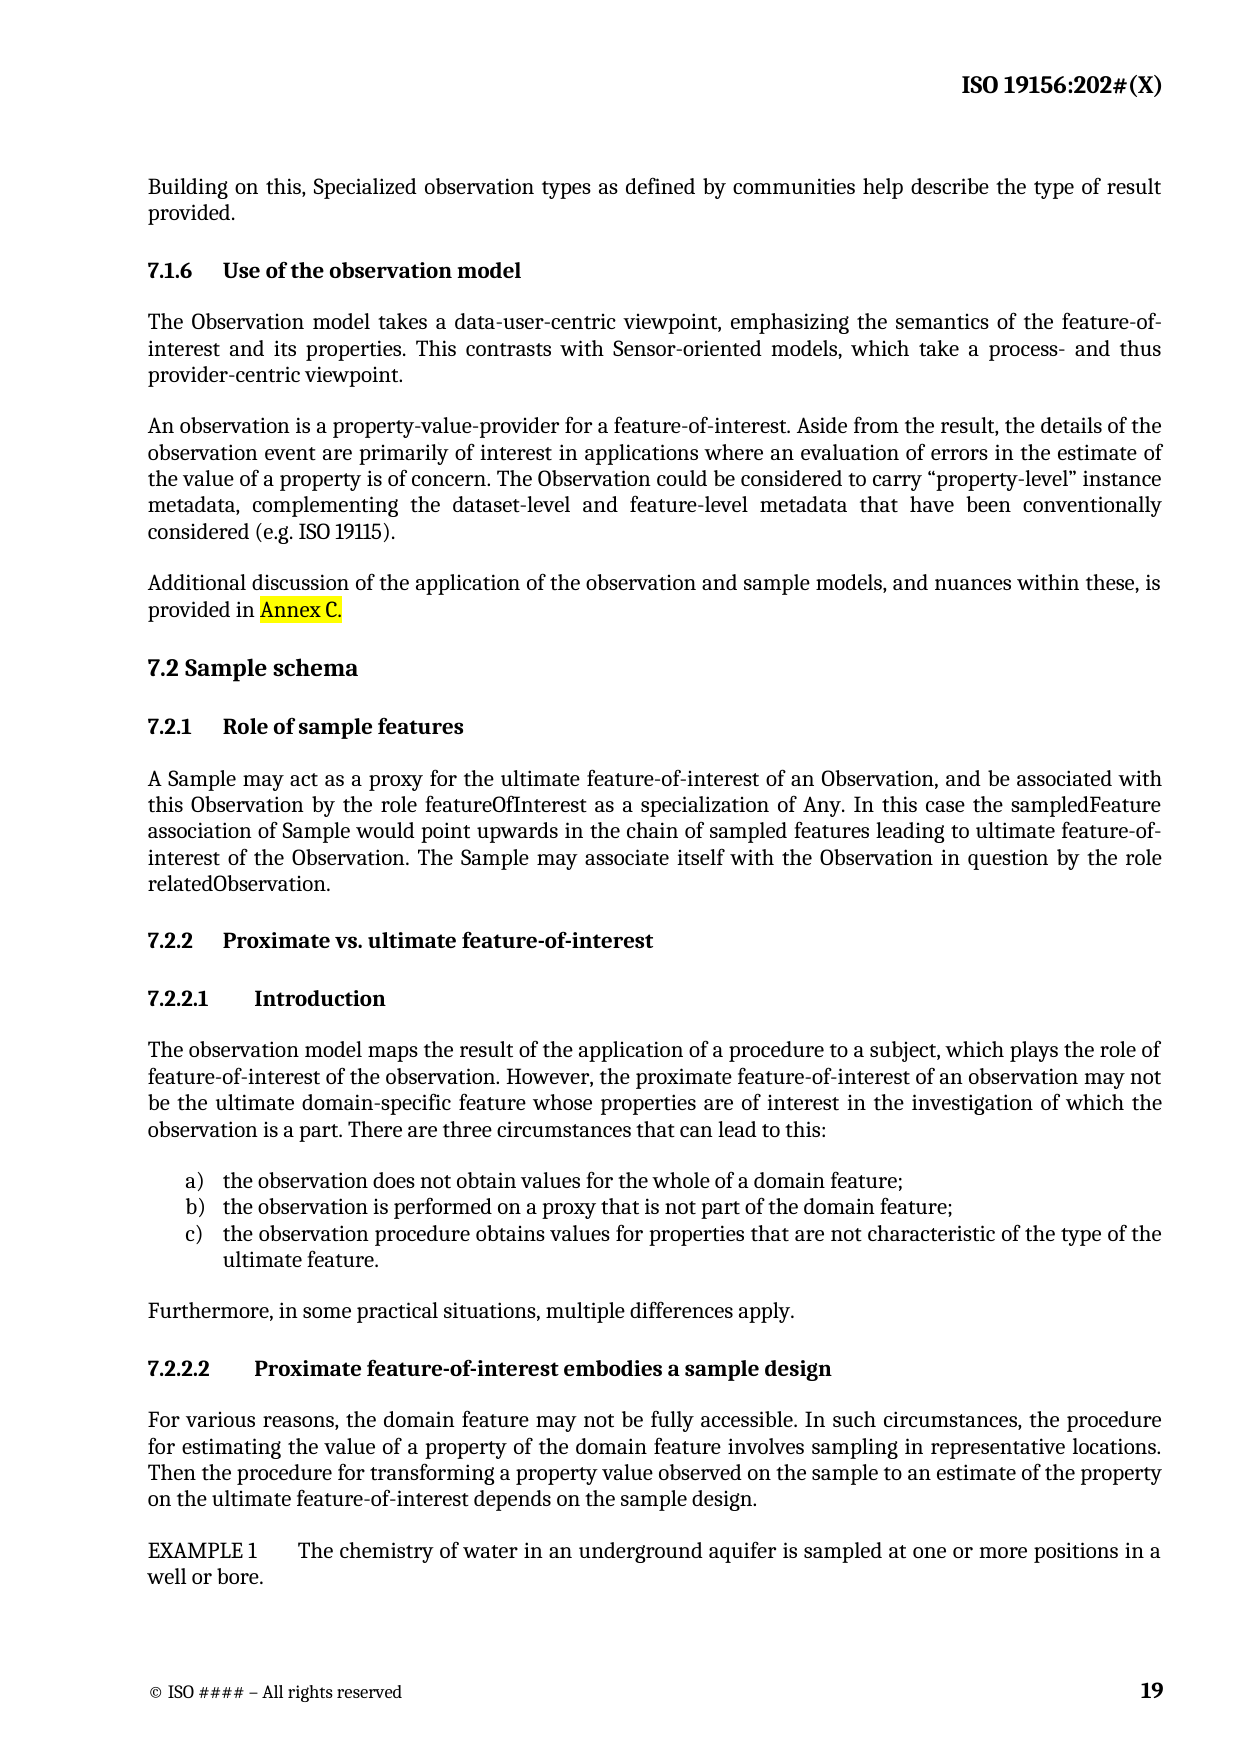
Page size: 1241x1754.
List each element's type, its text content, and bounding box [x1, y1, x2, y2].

subtitle Sample schema [148, 654, 1163, 683]
list the observation procedure obtains values for properties that are not characteristic of the type of the ultimate feature. [185, 1220, 1163, 1273]
text Additional discussion of the application of the observation and sample models, and nuances within these, is provided in Annex C. [148, 570, 1163, 623]
text A Sample may act as a proxy for the ultimate feature-of-interest of an Observation, and be associated with this Observation by the role featureOfInterest as a specialization of Any. In this case the sampledFeature association of Sample would point upwards in the chain of sampled features leading to ultimate feature-of-interest of the Observation. The Sample may associate itself with the Observation in question by the role relatedObservation. [148, 765, 1163, 897]
text The Observation model takes a data-user-centric viewpoint, emphasizing the semantics of the feature-of-interest and its properties. This contrasts with Sensor-oriented models, which take a process- and thus provider-centric viewpoint. [148, 309, 1163, 388]
text For various reasons, the domain feature may not be fully accessible. In such circumstances, the procedure for estimating the value of a property of the domain feature involves sampling in representative locations. Then the procedure for transforming a property value observed on the sample to an estimate of the property on the ultimate feature-of-interest depends on the sample design. [148, 1407, 1163, 1512]
text Furthermore, in some practical situations, multiple differences apply. [148, 1298, 1163, 1324]
list the observation does not obtain values for the whole of a domain feature; [185, 1168, 1163, 1194]
subtitle Use of the observation model [148, 258, 1163, 284]
subtitle Proximate vs. ultimate feature-of-interest [148, 928, 1163, 955]
text The observation model maps the result of the application of a procedure to a subject, which plays the role of feature-of-interest of the observation. However, the proximate feature-of-interest of an observation may not be the ultimate domain-specific feature whose properties are of interest in the investigation of which the observation is a part. There are three circumstances that can lead to this: [148, 1037, 1163, 1143]
list the observation is performed on a proxy that is not part of the domain feature; [185, 1194, 1163, 1220]
subtitle Proximate feature-of-interest embodies a sample design [148, 1356, 1163, 1382]
subtitle Role of sample features [148, 714, 1163, 740]
text An observation is a property-value-provider for a feature-of-interest. Aside from the result, the details of the observation event are primarily of interest in applications where an evaluation of errors in the estimate of the value of a property is of concern. The Observation could be considered to carry “property-level” instance metadata, complementing the dataset-level and feature-level metadata that have been conventionally considered (e.g. ISO 19115). [148, 413, 1163, 545]
text Building on this, Specialized observation types as defined by communities help describe the type of result provided. [148, 174, 1163, 227]
subtitle Introduction [148, 986, 1163, 1012]
text EXAMPLE 1 The chemistry of water in an underground aquifer is sampled at one or more positions in a well or bore. [148, 1537, 1163, 1590]
